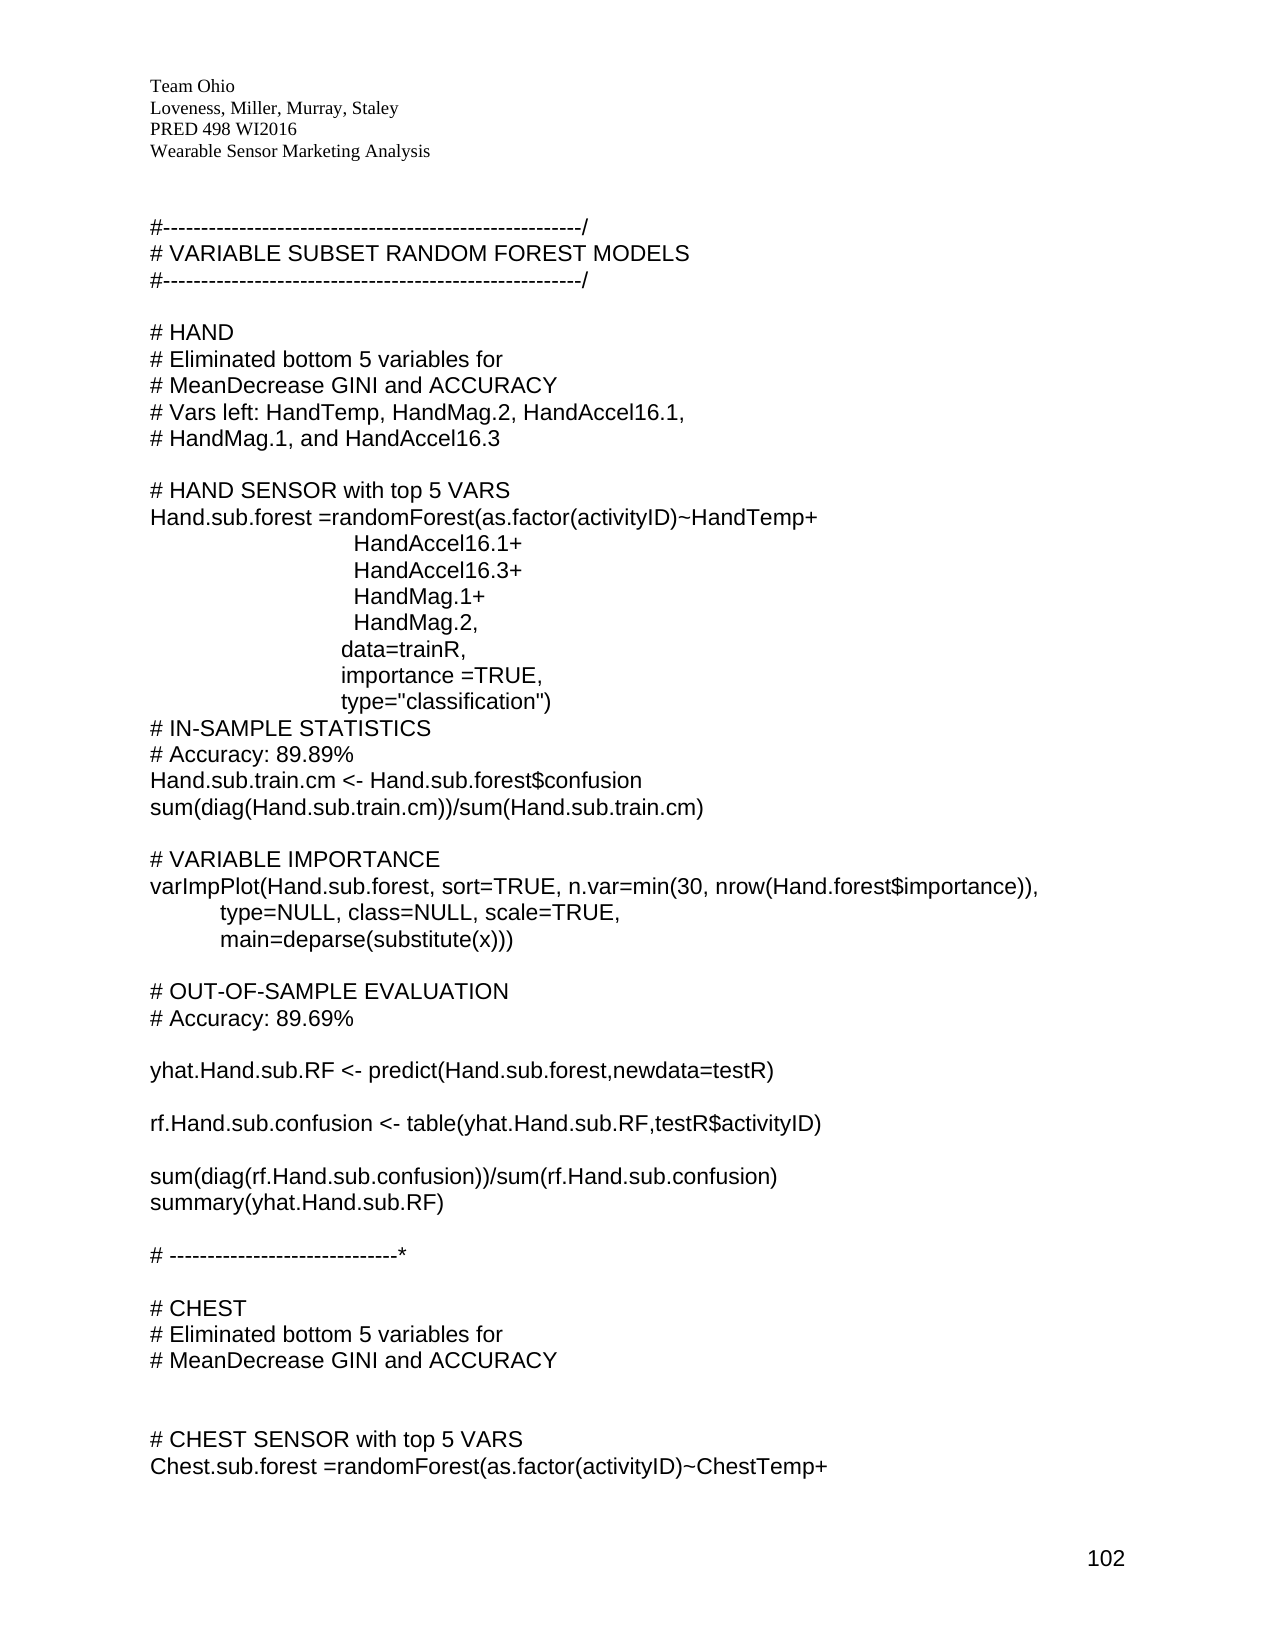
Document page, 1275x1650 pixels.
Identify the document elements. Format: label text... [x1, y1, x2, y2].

text importance =TRUE, [150, 662, 1125, 688]
text summary(yhat.Hand.sub.RF) [150, 1189, 1125, 1215]
text Hand.sub.train.cm <- Hand.sub.forest$confusion [150, 767, 1125, 794]
text type=NULL, class=NULL, scale=TRUE, [150, 899, 1125, 926]
text # CHEST [150, 1294, 1125, 1321]
text data=trainR, [150, 636, 1125, 662]
text # HAND [150, 319, 1125, 346]
text # Accuracy: 89.89% [150, 741, 1125, 767]
text # Vars left: HandTemp, HandMag.2, HandAccel16.1, [150, 398, 1125, 425]
text main=deparse(substitute(x))) [150, 926, 1125, 952]
text # MeanDecrease GINI and ACCURACY [150, 372, 1125, 398]
text # CHEST SENSOR with top 5 VARS [150, 1426, 1125, 1453]
text Chest.sub.forest =randomForest(as.factor(activityID)~ChestTemp+ [150, 1453, 1125, 1479]
text # Accuracy: 89.69% [150, 1004, 1125, 1031]
text HandAccel16.3+ [150, 557, 1125, 583]
text # VARIABLE IMPORTANCE [150, 846, 1125, 873]
text # Eliminated bottom 5 variables for [150, 346, 1125, 372]
text rf.Hand.sub.confusion <- table(yhat.Hand.sub.RF,testR$activityID) [150, 1110, 1125, 1136]
text varImpPlot(Hand.sub.forest, sort=TRUE, n.var=min(30, nrow(Hand.forest$importance)), [150, 873, 1125, 899]
text sum(diag(Hand.sub.train.cm))/sum(Hand.sub.train.cm) [150, 794, 1125, 820]
text HandMag.2, [150, 609, 1125, 636]
text sum(diag(rf.Hand.sub.confusion))/sum(rf.Hand.sub.confusion) [150, 1163, 1125, 1189]
text #-------------------------------------------------------/ [150, 267, 1125, 293]
text # MeanDecrease GINI and ACCURACY [150, 1347, 1125, 1373]
text # OUT-OF-SAMPLE EVALUATION [150, 978, 1125, 1004]
text HandAccel16.1+ [150, 530, 1125, 557]
text type="classification") [150, 688, 1125, 715]
text Hand.sub.forest =randomForest(as.factor(activityID)~HandTemp+ [150, 504, 1125, 530]
text # VARIABLE SUBSET RANDOM FOREST MODELS [150, 240, 1125, 267]
text HandMag.1+ [150, 583, 1125, 609]
text # IN-SAMPLE STATISTICS [150, 715, 1125, 741]
text # Eliminated bottom 5 variables for [150, 1321, 1125, 1347]
text #-------------------------------------------------------/ [150, 214, 1125, 240]
text # HandMag.1, and HandAccel16.3 [150, 425, 1125, 451]
text # HAND SENSOR with top 5 VARS [150, 477, 1125, 504]
text yhat.Hand.sub.RF <- predict(Hand.sub.forest,newdata=testR) [150, 1057, 1125, 1084]
text # ------------------------------* [150, 1242, 1125, 1268]
